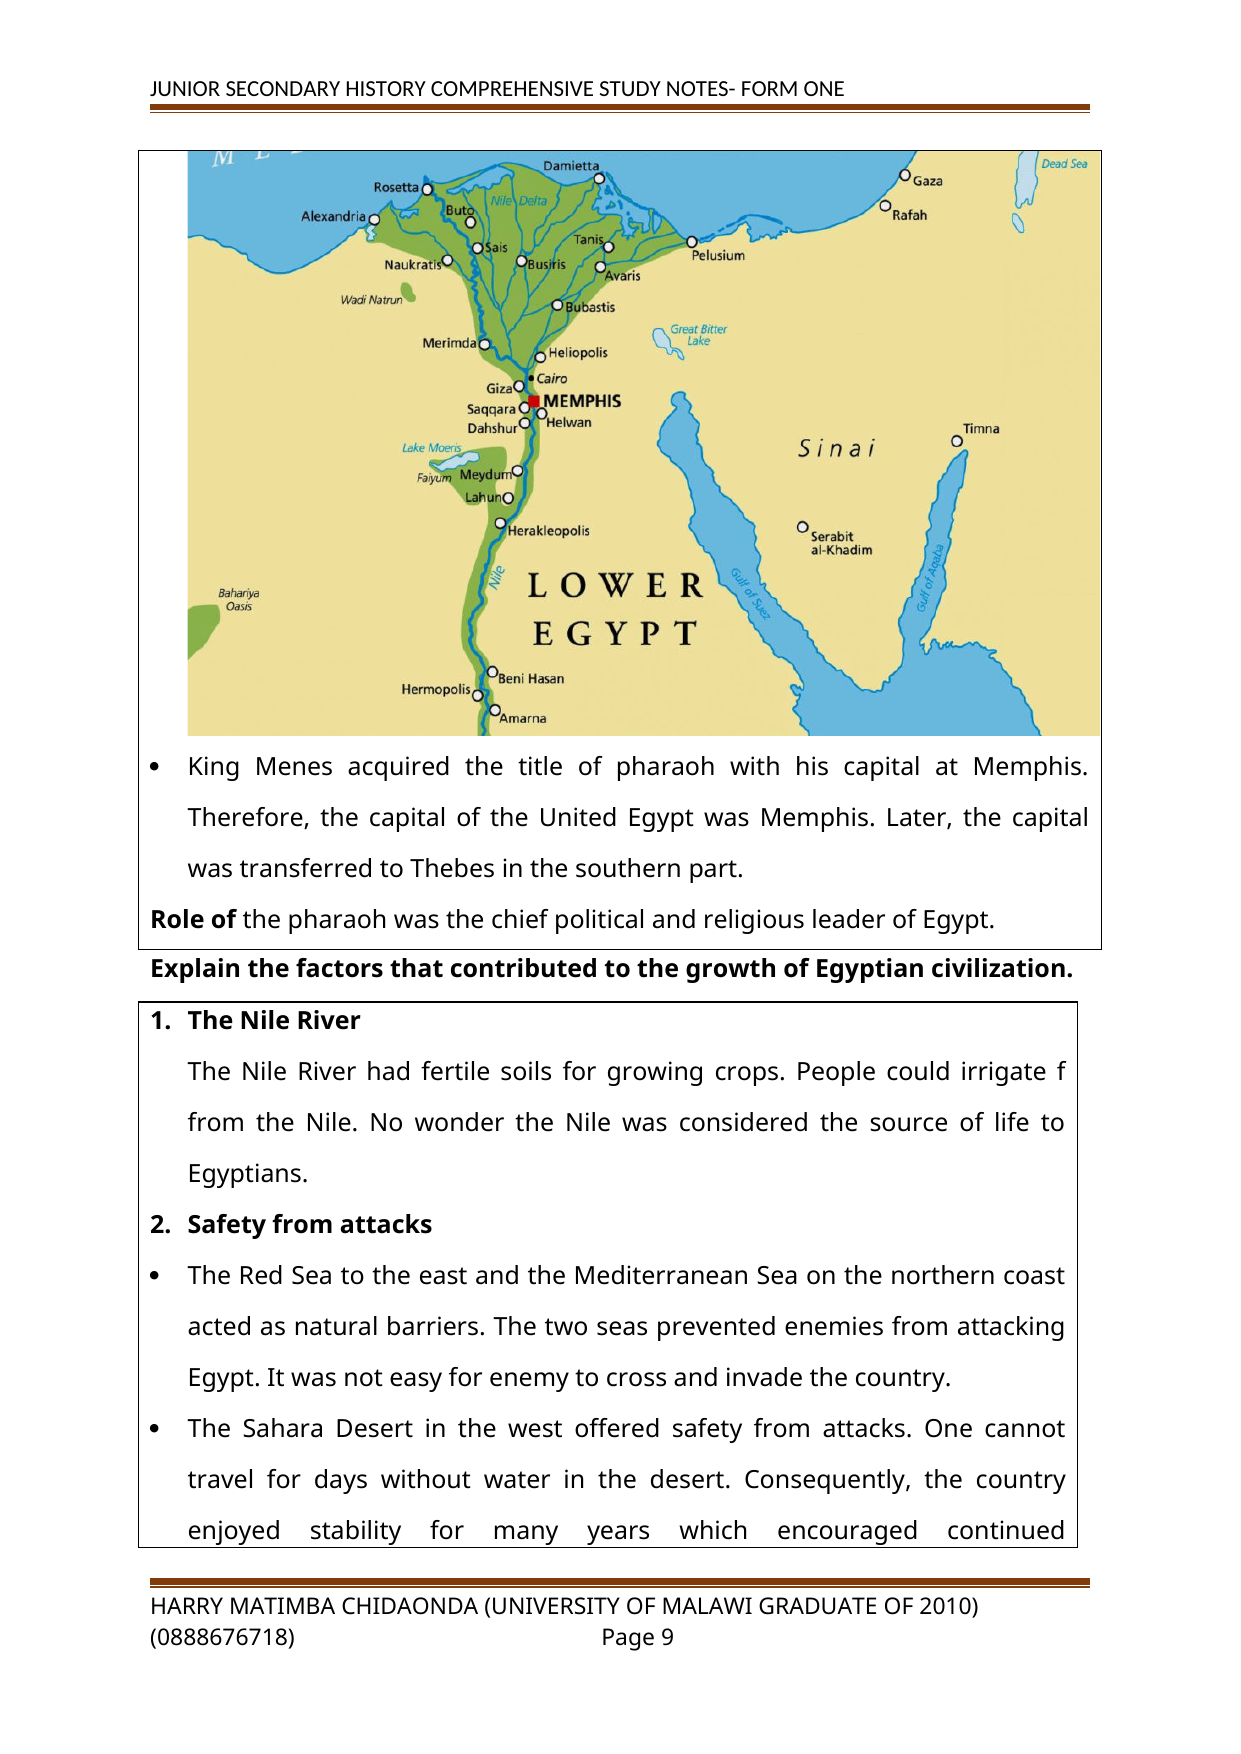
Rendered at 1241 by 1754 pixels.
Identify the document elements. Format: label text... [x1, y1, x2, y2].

table_header He was the first king of Egypt who united Upper Egypt and Lower Egypt into one around 3000BC. King Menes acquired the title of pharaoh with his capital at Memphis. Therefore, the capital of the United Egypt was Memphis. Later, the capital was transferred to Thebes in the southern part. Role of the pharaoh was the chief political and religious leader of Egypt. [139, 151, 1101, 949]
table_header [139, 1003, 1077, 1547]
text Explain the factors that contributed to the growth of Egyptian civilization. [150, 950, 1090, 984]
picture [187, 151, 1101, 736]
